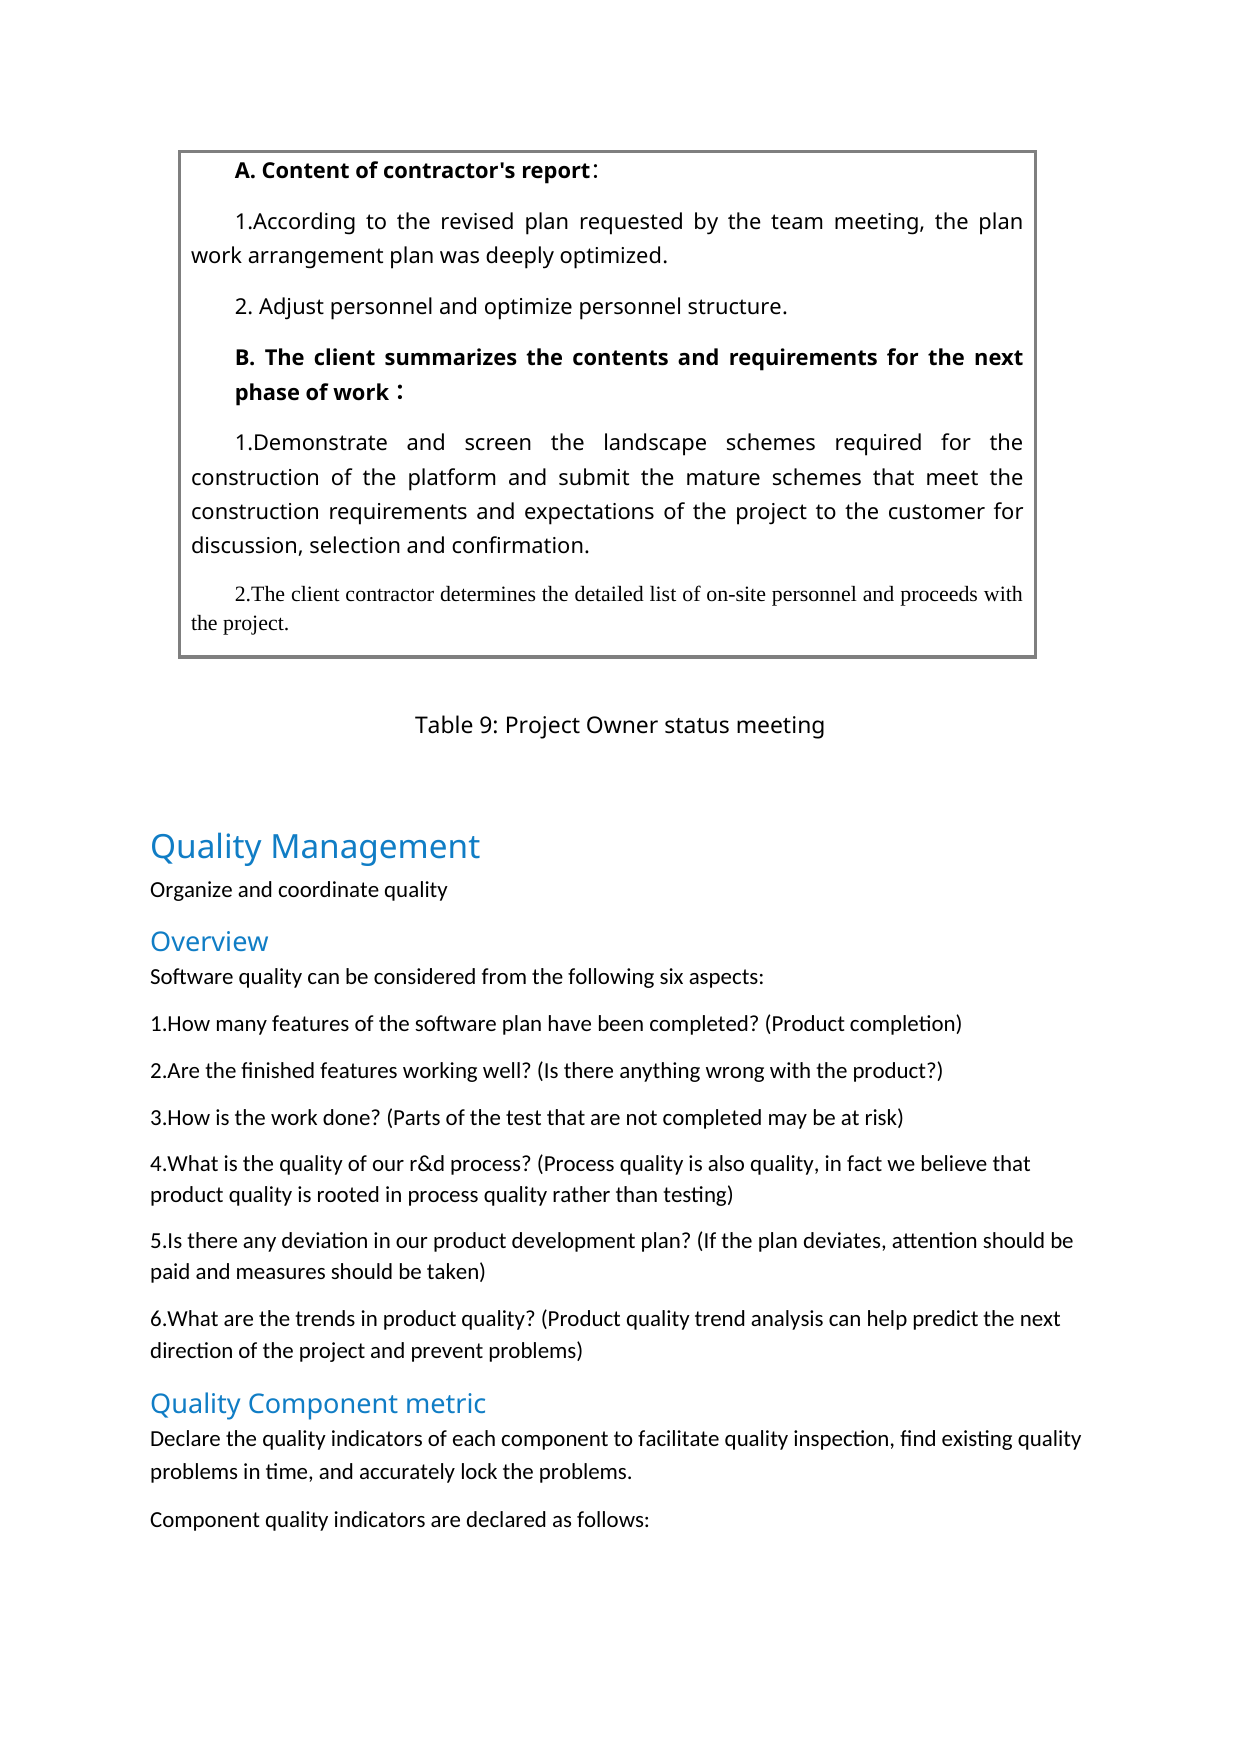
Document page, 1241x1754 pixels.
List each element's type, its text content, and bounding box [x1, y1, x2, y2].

text Organize and coordinate quality [150, 875, 1090, 903]
text Software quality can be considered from the following six aspects: [150, 962, 1090, 990]
text 1.How many features of the software plan have been completed? (Product completion) [150, 1009, 1090, 1037]
text 5.Is there any deviation in our product development plan? (If the plan deviates, attention should be paid and measures should be taken) [150, 1227, 1090, 1285]
text Table 9: Project Owner status meeting [150, 709, 1090, 741]
subtitle Overview [150, 922, 1090, 959]
text 3.How is the work done? (Parts of the test that are not completed may be at risk) [150, 1103, 1090, 1131]
text Declare the quality indicators of each component to facilitate quality inspection, find existing quality problems in time, and accurately lock the problems. [150, 1424, 1090, 1486]
subtitle Quality Management [150, 823, 1090, 868]
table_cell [181, 153, 1034, 655]
subtitle Quality Component metric [150, 1385, 1090, 1422]
text 4.What is the quality of our r&d process? (Process quality is also quality, in fact we believe that product quality is rooted in process quality rather than testing) [150, 1149, 1090, 1208]
text Component quality indicators are declared as follows: [150, 1505, 1090, 1533]
text 2.Are the finished features working well? (Is there anything wrong with the product?) [150, 1056, 1090, 1084]
text 6.What are the trends in product quality? (Product quality trend analysis can help predict the next direction of the project and prevent problems) [150, 1304, 1090, 1366]
